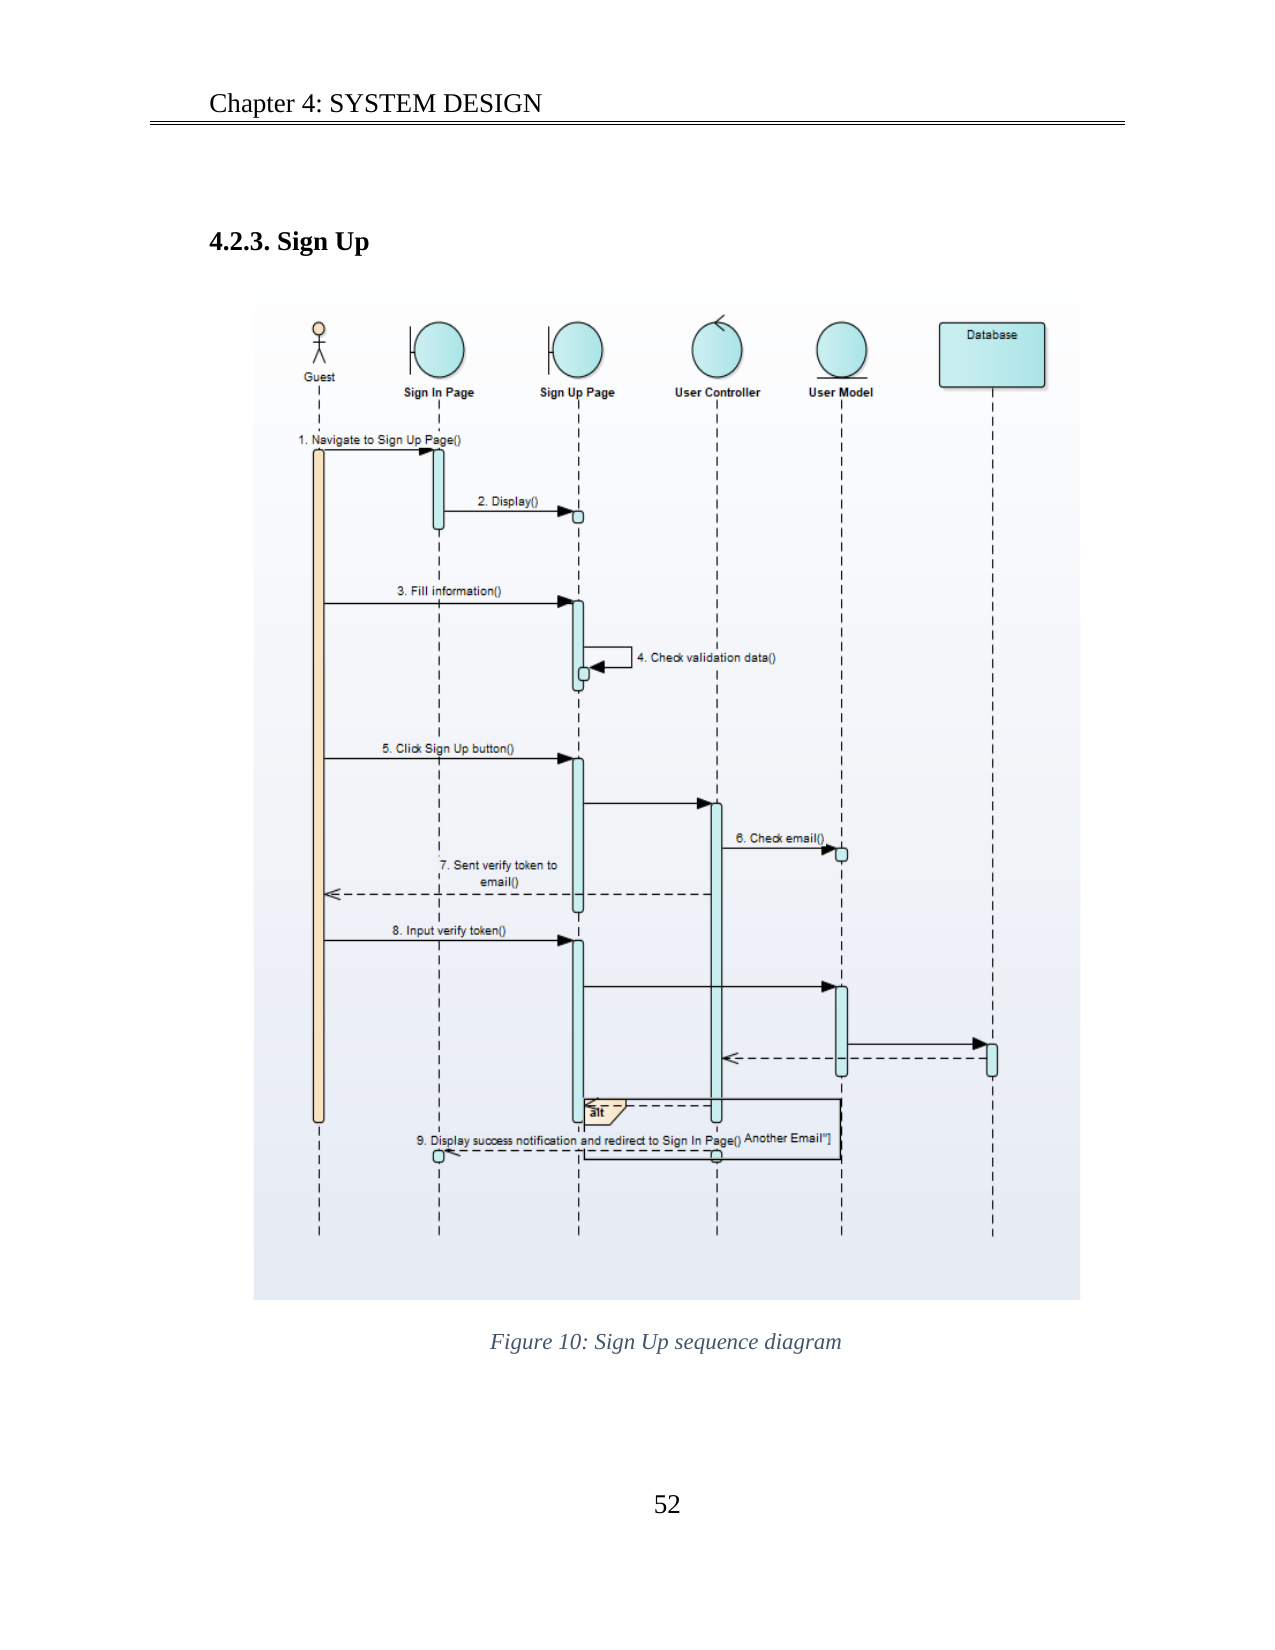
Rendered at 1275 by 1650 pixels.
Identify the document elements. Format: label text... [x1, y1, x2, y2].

text Figure 10: Sign Up sequence diagram [150, 1328, 1125, 1354]
picture [253, 284, 1081, 1300]
subtitle 4.2.3. Sign Up [150, 225, 1125, 256]
